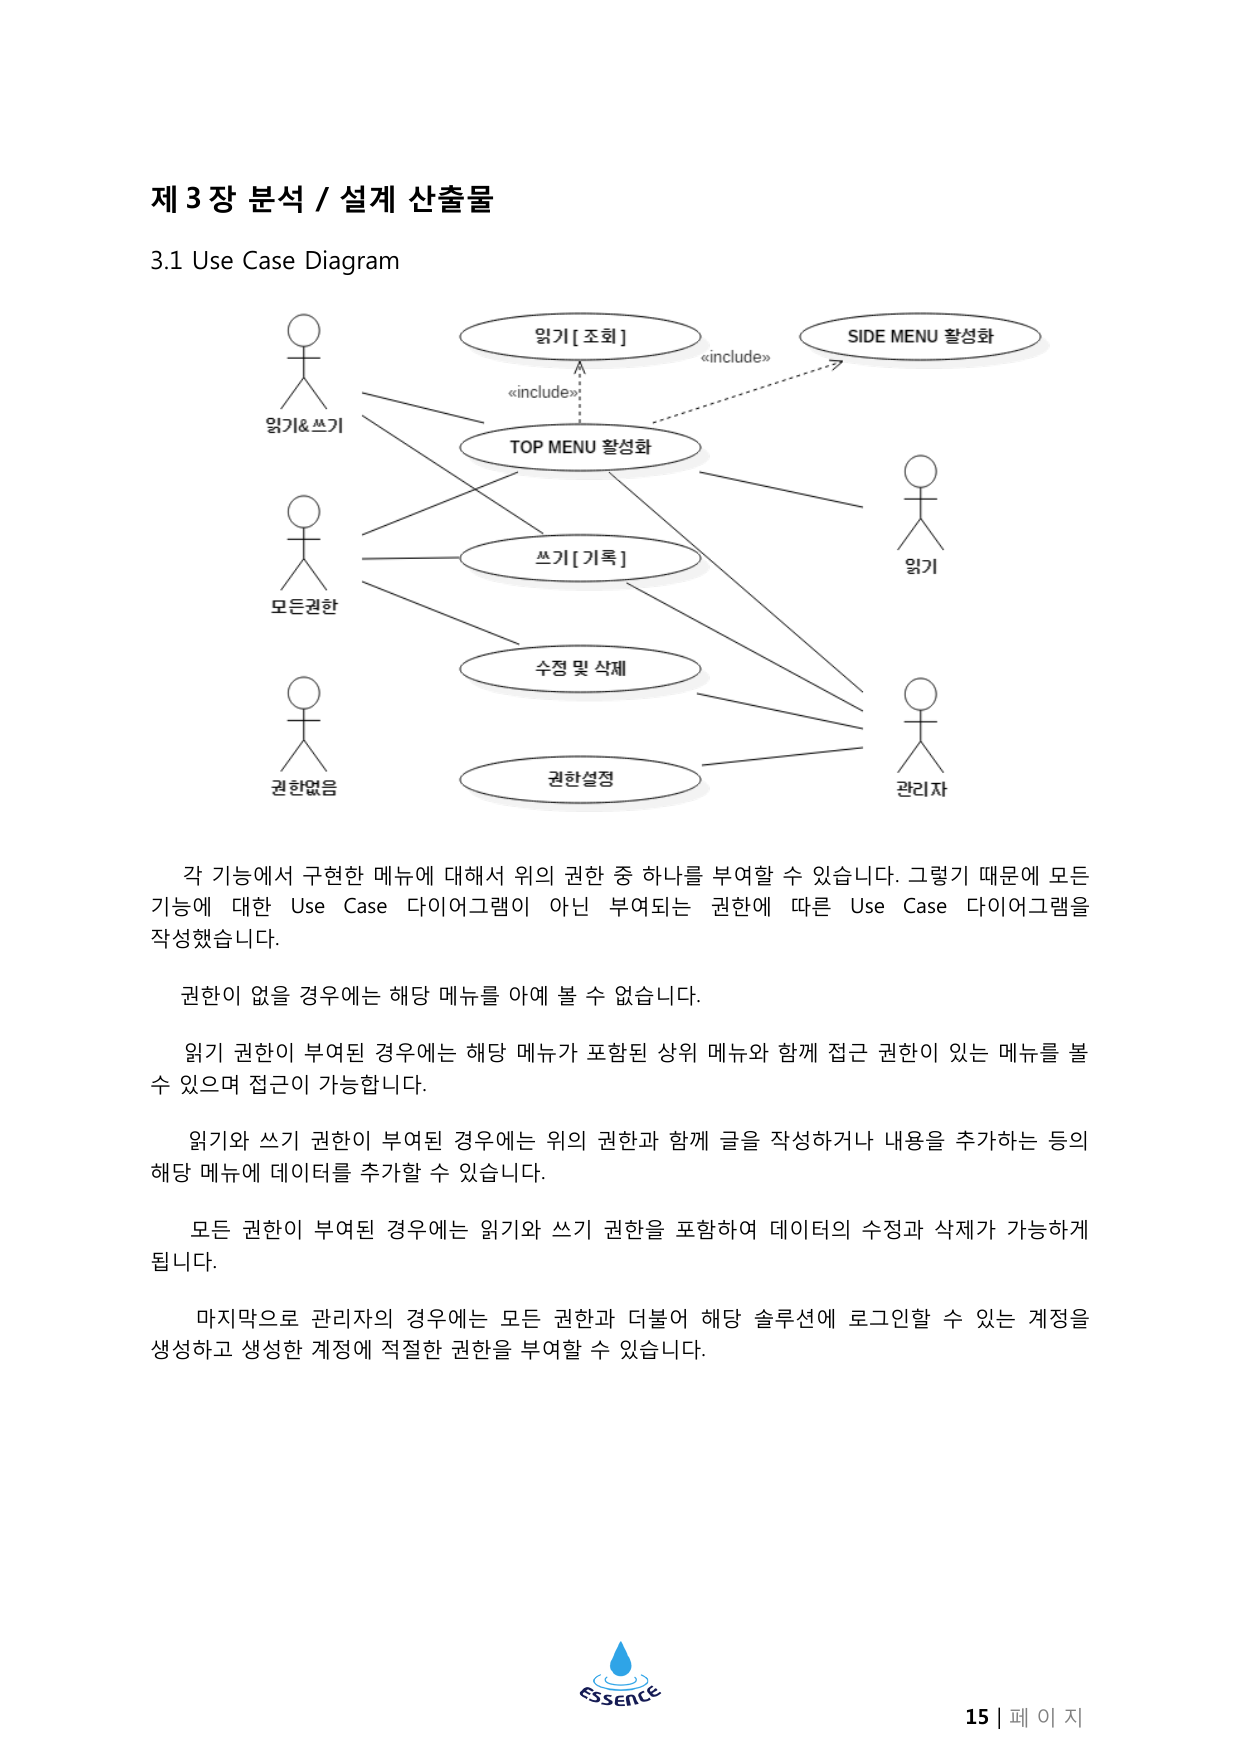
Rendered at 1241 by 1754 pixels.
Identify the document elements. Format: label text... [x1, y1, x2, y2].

text 읽기와 쓰기 권한이 부여된 경우에는 위의 권한과 함께 글을 작성하거나 내용을 추가하는 등의 해당 메뉴에 데이터를 추가할 수 있습니다. [150, 1125, 1090, 1184]
picture [235, 301, 1091, 856]
text 마지막으로 관리자의 경우에는 모든 권한과 더불어 해당 솔루션에 로그인할 수 있는 계정을 생성하고 생성한 계정에 적절한 권한을 부여할 수 있습니다. [150, 1302, 1090, 1362]
picture [567, 1619, 673, 1725]
text 모든 권한이 부여된 경우에는 읽기와 쓰기 권한을 포함하여 데이터의 수정과 삭제가 가능하게 됩니다. [150, 1214, 1090, 1273]
text 권한이 없을 경우에는 해당 메뉴를 아예 볼 수 없습니다. [150, 980, 1090, 1007]
text 읽기 권한이 부여된 경우에는 해당 메뉴가 포함된 상위 메뉴와 함께 접근 권한이 있는 메뉴를 볼 수 있으며 접근이 가능합니다. [150, 1037, 1090, 1096]
text 제3장 분석 / 설계 산출물 [150, 177, 1090, 216]
text 각 기능에서 구현한 메뉴에 대해서 위의 권한 중 하나를 부여할 수 있습니다. 그렇기 때문에 모든 기능에 대한 Use Case 다이어그램이 아닌 부여되는 권한에 따른 Use Case 다이어그램을 작성했습니다. [150, 859, 1090, 951]
text 3.1 Use Case Diagram [150, 242, 1090, 276]
